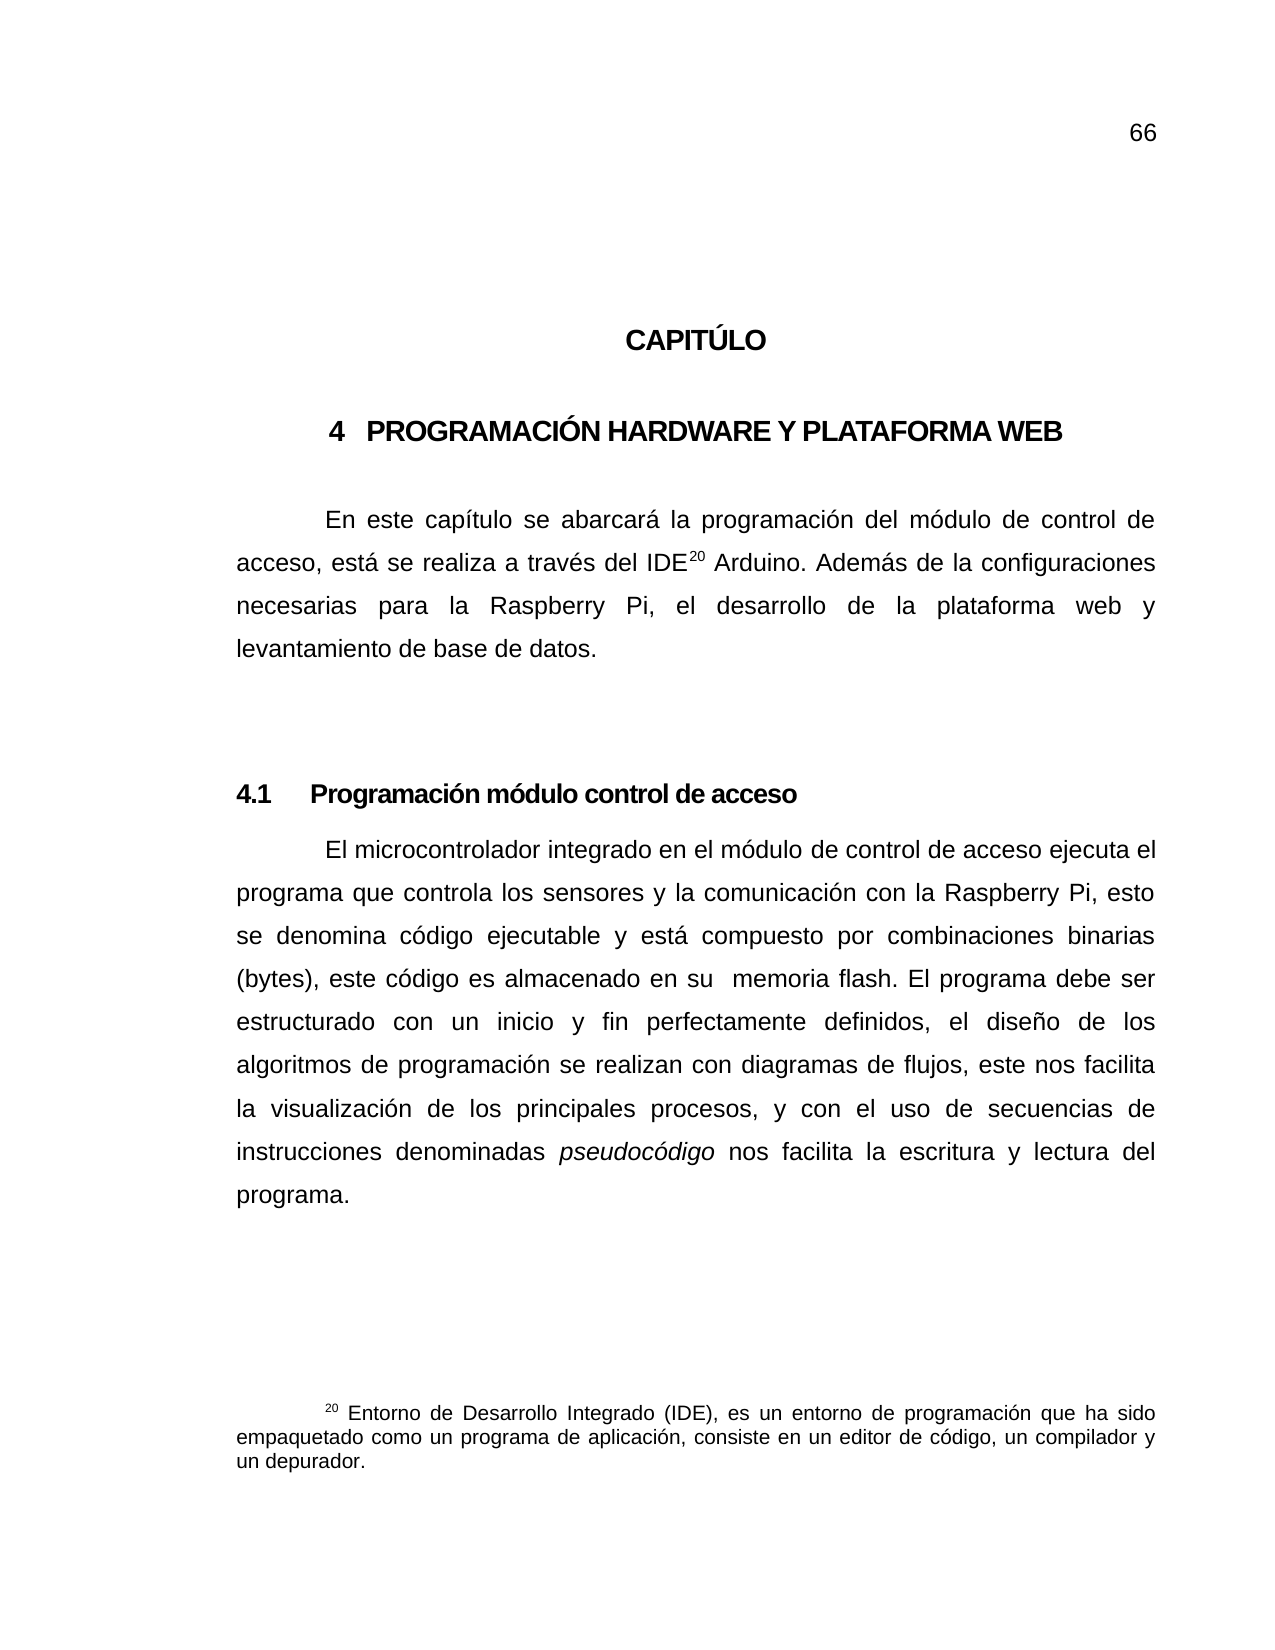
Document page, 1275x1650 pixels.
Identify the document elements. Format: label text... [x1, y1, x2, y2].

text El microcontrolador integrado en el módulo de control de acceso ejecuta el programa que controla los sensores y la comunicación con la Raspberry Pi, esto se denomina código ejecutable y está compuesto por combinaciones binarias (bytes), este código es almacenado en su memoria flash. El programa debe ser estructurado con un inicio y fin perfectamente definidos, el diseño de los algoritmos de programación se realizan con diagramas de flujos, este nos facilita la visualización de los principales procesos, y con el uso de secuencias de instrucciones denominadas pseudocódigo nos facilita la escritura y lectura del programa. [236, 835, 1157, 1208]
text En este capítulo se abarcará la programación del módulo de control de acceso, está se realiza a través del IDE Arduino. Además de la configuraciones necesarias para la Raspberry Pi, el desarrollo de la plataforma web y levantamiento de base de datos. [236, 504, 1157, 663]
subtitle PROGRAMACIÓN HARDWARE Y PLATAFORMA WEB [236, 413, 1157, 447]
title CAPITÚLO [236, 322, 1157, 356]
subtitle 4.1 Programación módulo control de acceso [236, 778, 1157, 810]
